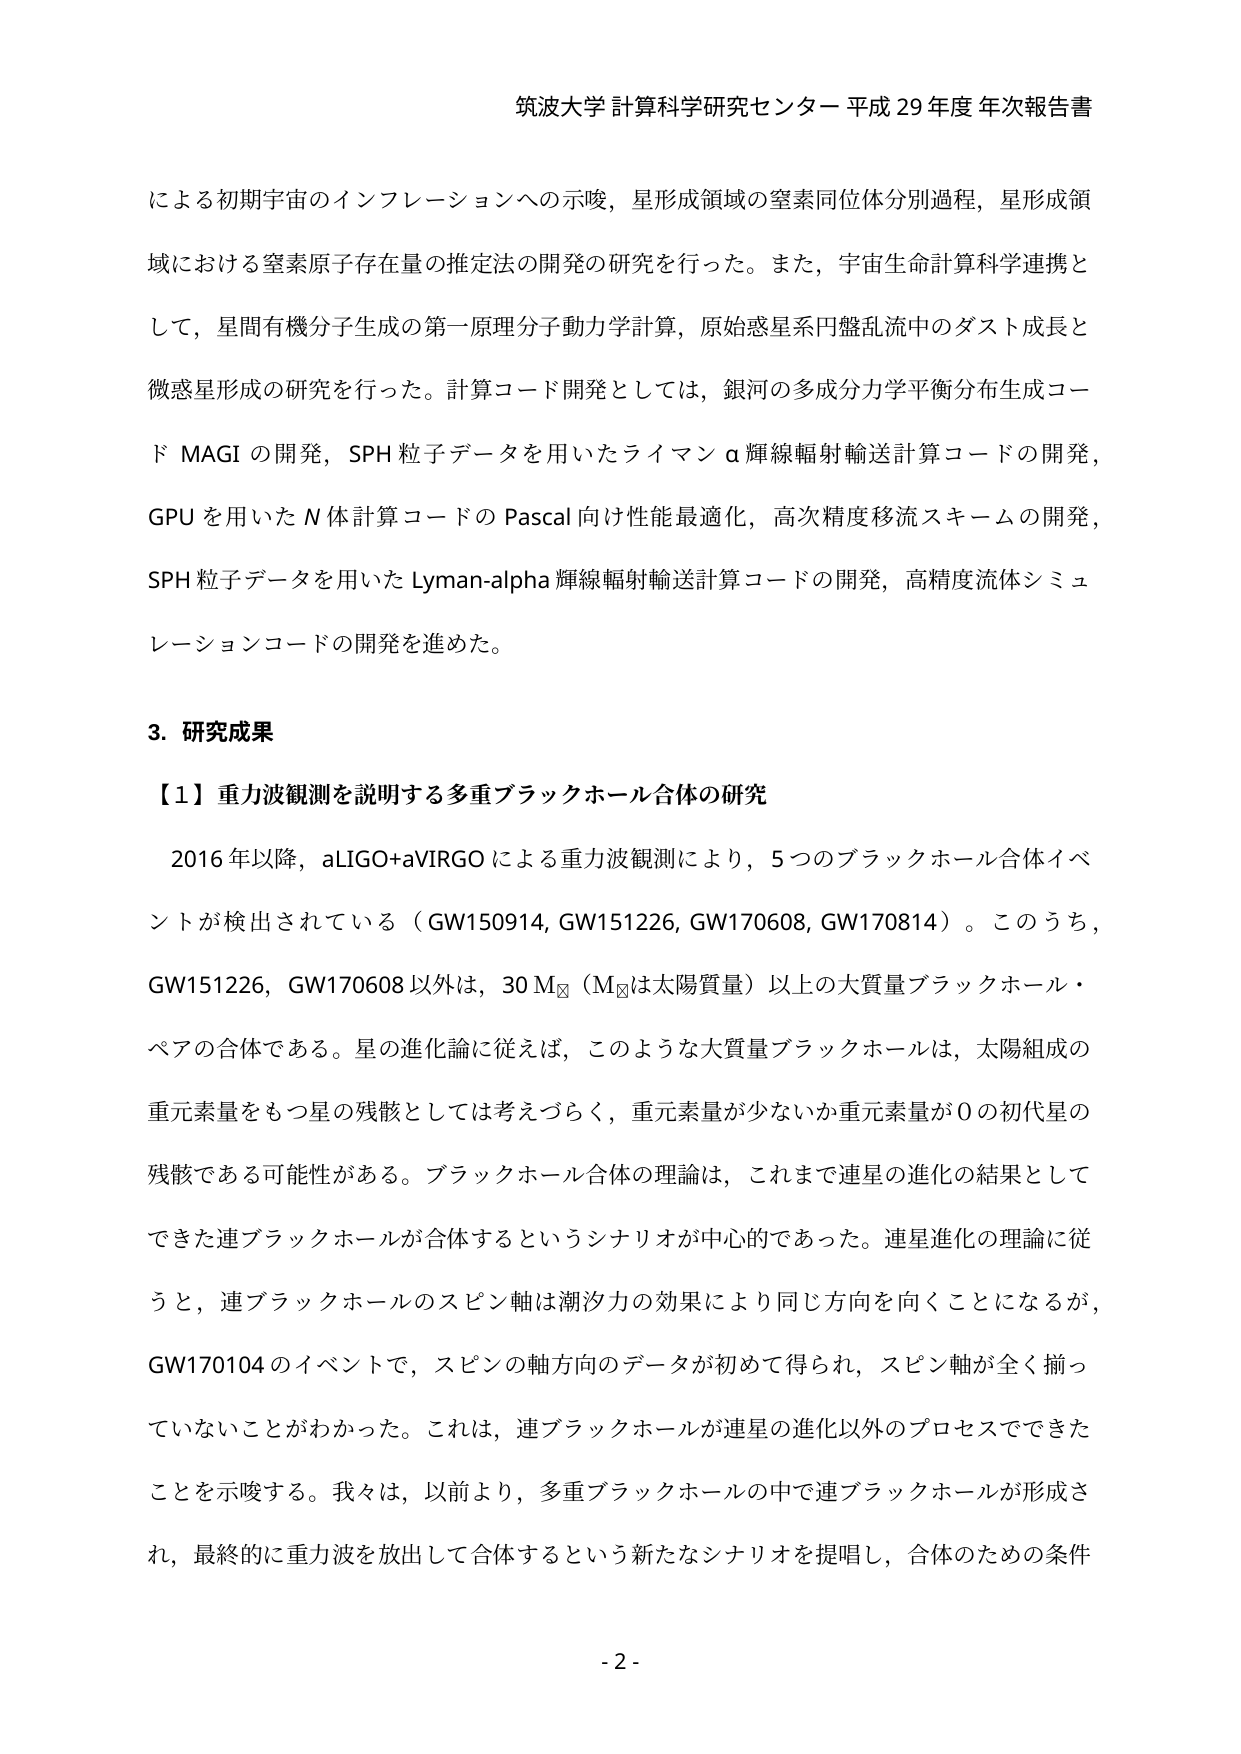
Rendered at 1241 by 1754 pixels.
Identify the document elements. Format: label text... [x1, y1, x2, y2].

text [148, 826, 1092, 1586]
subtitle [148, 167, 1092, 674]
list 重力波観測を説明する多重ブラックホール合体の研究 [148, 762, 1092, 826]
subtitle 研究成果 [148, 699, 1092, 762]
